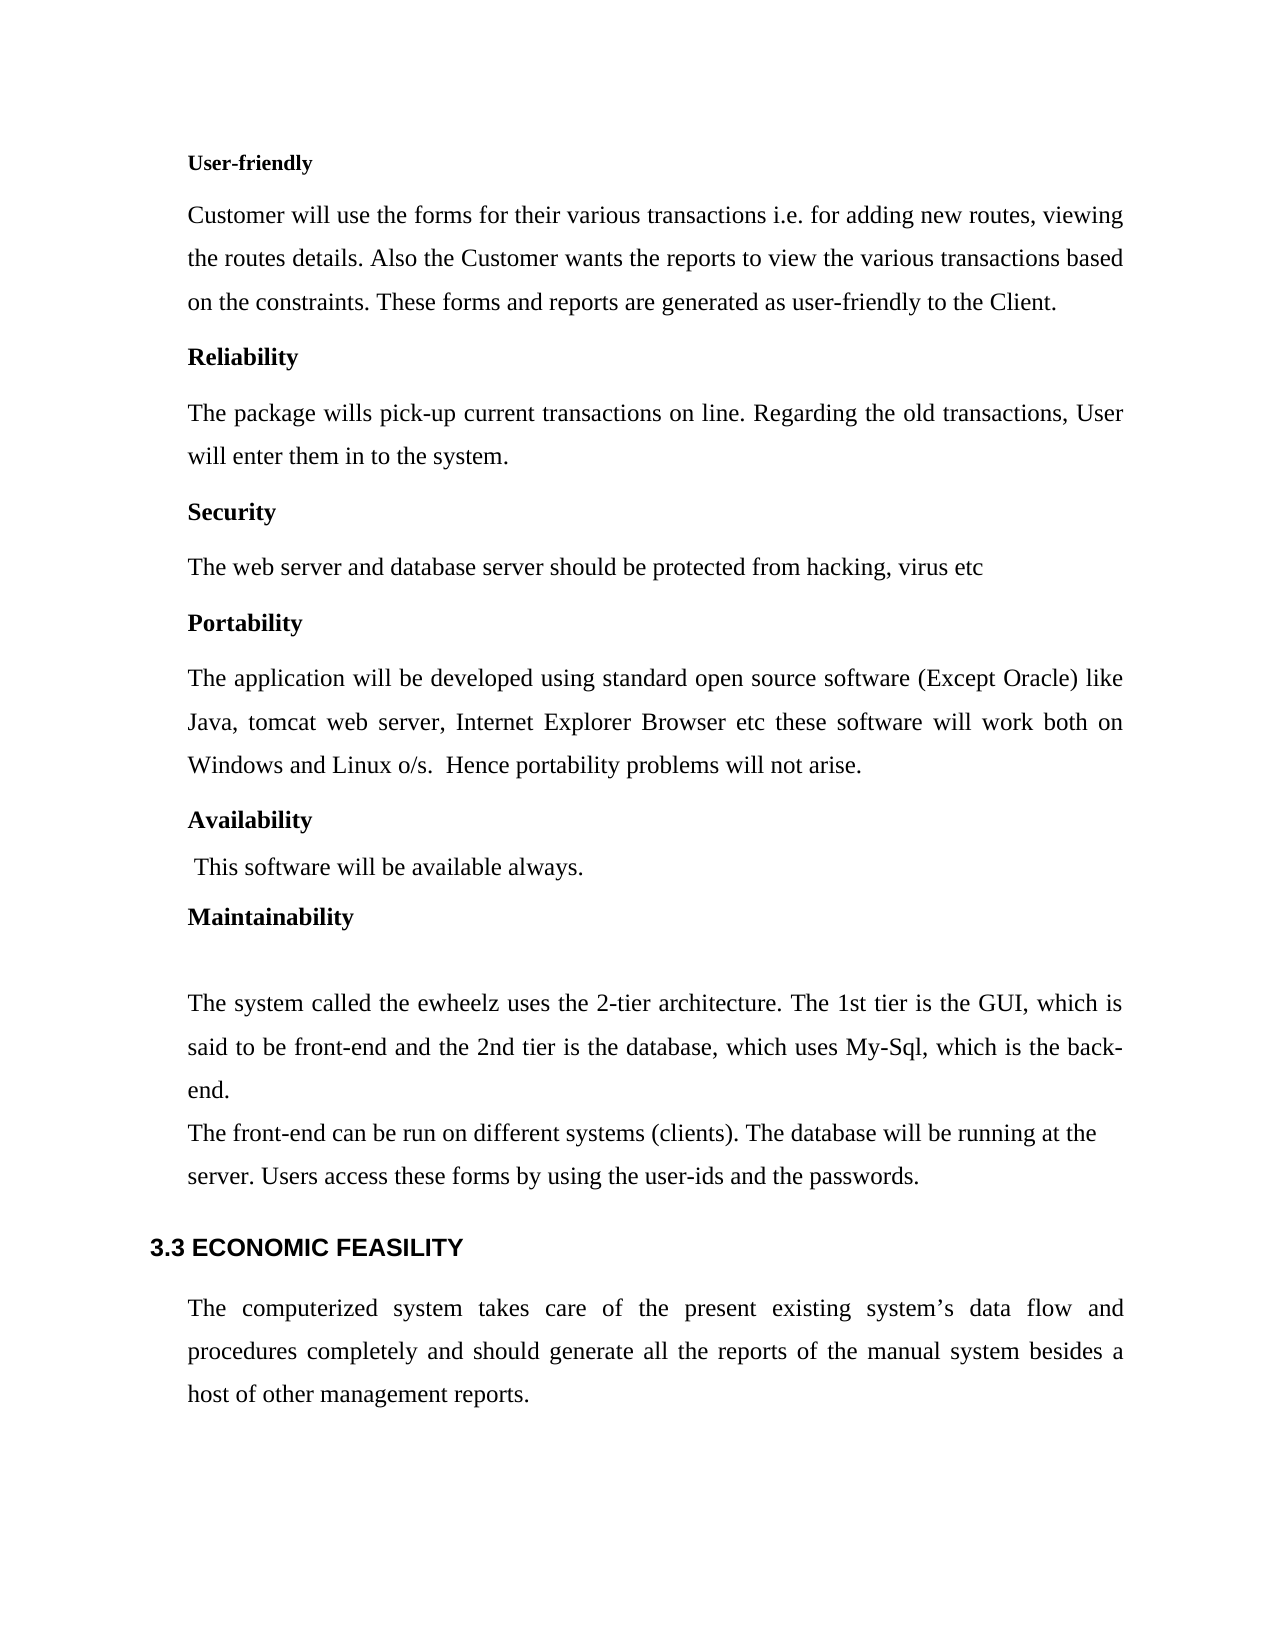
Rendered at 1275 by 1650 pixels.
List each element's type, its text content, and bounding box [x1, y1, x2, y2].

text Reliability [150, 342, 1125, 371]
text The front-end can be run on different systems (clients). The database will be running at the server. Users access these forms by using the user-ids and the passwords. [187, 1118, 1125, 1190]
text User-friendly [187, 150, 1125, 175]
text Maintainability [187, 902, 1125, 931]
text 3.3 ECONOMIC FEASILITY [150, 1233, 1125, 1262]
text The application will be developed using standard open source software (Except Oracle) like Java, tomcat web server, Internet Explorer Browser etc these software will work both on Windows and Linux o/s. Hence portability problems will not arise. [187, 663, 1125, 778]
text The web server and database server should be protected from hacking, virus etc [187, 552, 1125, 581]
text Security [187, 497, 1125, 525]
text Customer will use the forms for their various transactions i.e. for adding new routes, viewing the routes details. Also the Customer wants the reports to view the various transactions based on the constraints. These forms and reports are generated as user-friendly to the Client. [187, 200, 1125, 315]
text Availability [187, 805, 1125, 834]
text The package wills pick-up current transactions on line. Regarding the old transactions, User will enter them in to the system. [187, 398, 1125, 470]
text The computerized system takes care of the present existing system’s data flow and procedures completely and should generate all the reports of the manual system besides a host of other management reports. [187, 1293, 1125, 1408]
text Portability [187, 608, 1125, 637]
text The system called the ewheelz uses the 2-tier architecture. The 1st tier is the GUI, which is said to be front-end and the 2nd tier is the database, which uses My-Sql, which is the back-end. [187, 988, 1125, 1103]
text This software will be available always. [187, 852, 1125, 881]
